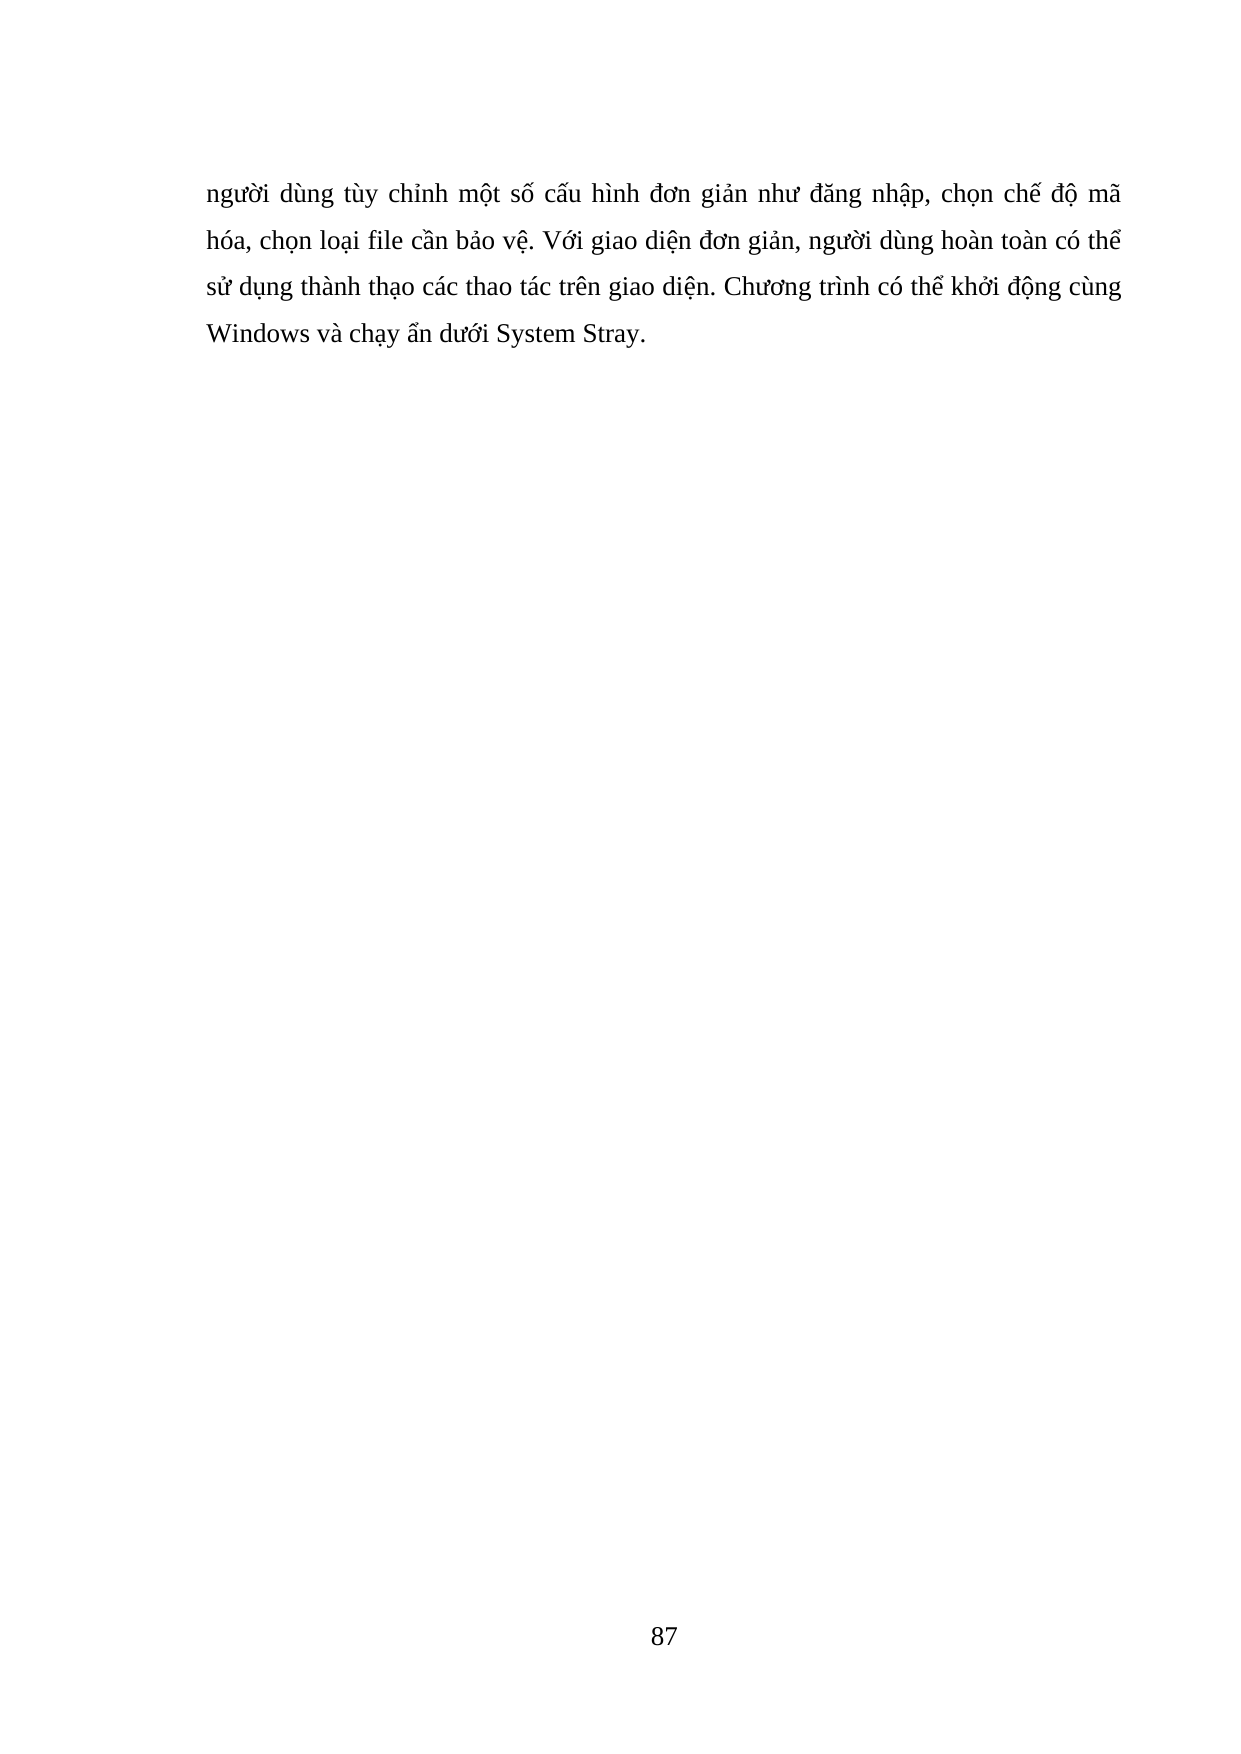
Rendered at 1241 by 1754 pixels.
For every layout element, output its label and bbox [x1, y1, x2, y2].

text [206, 177, 1122, 348]
